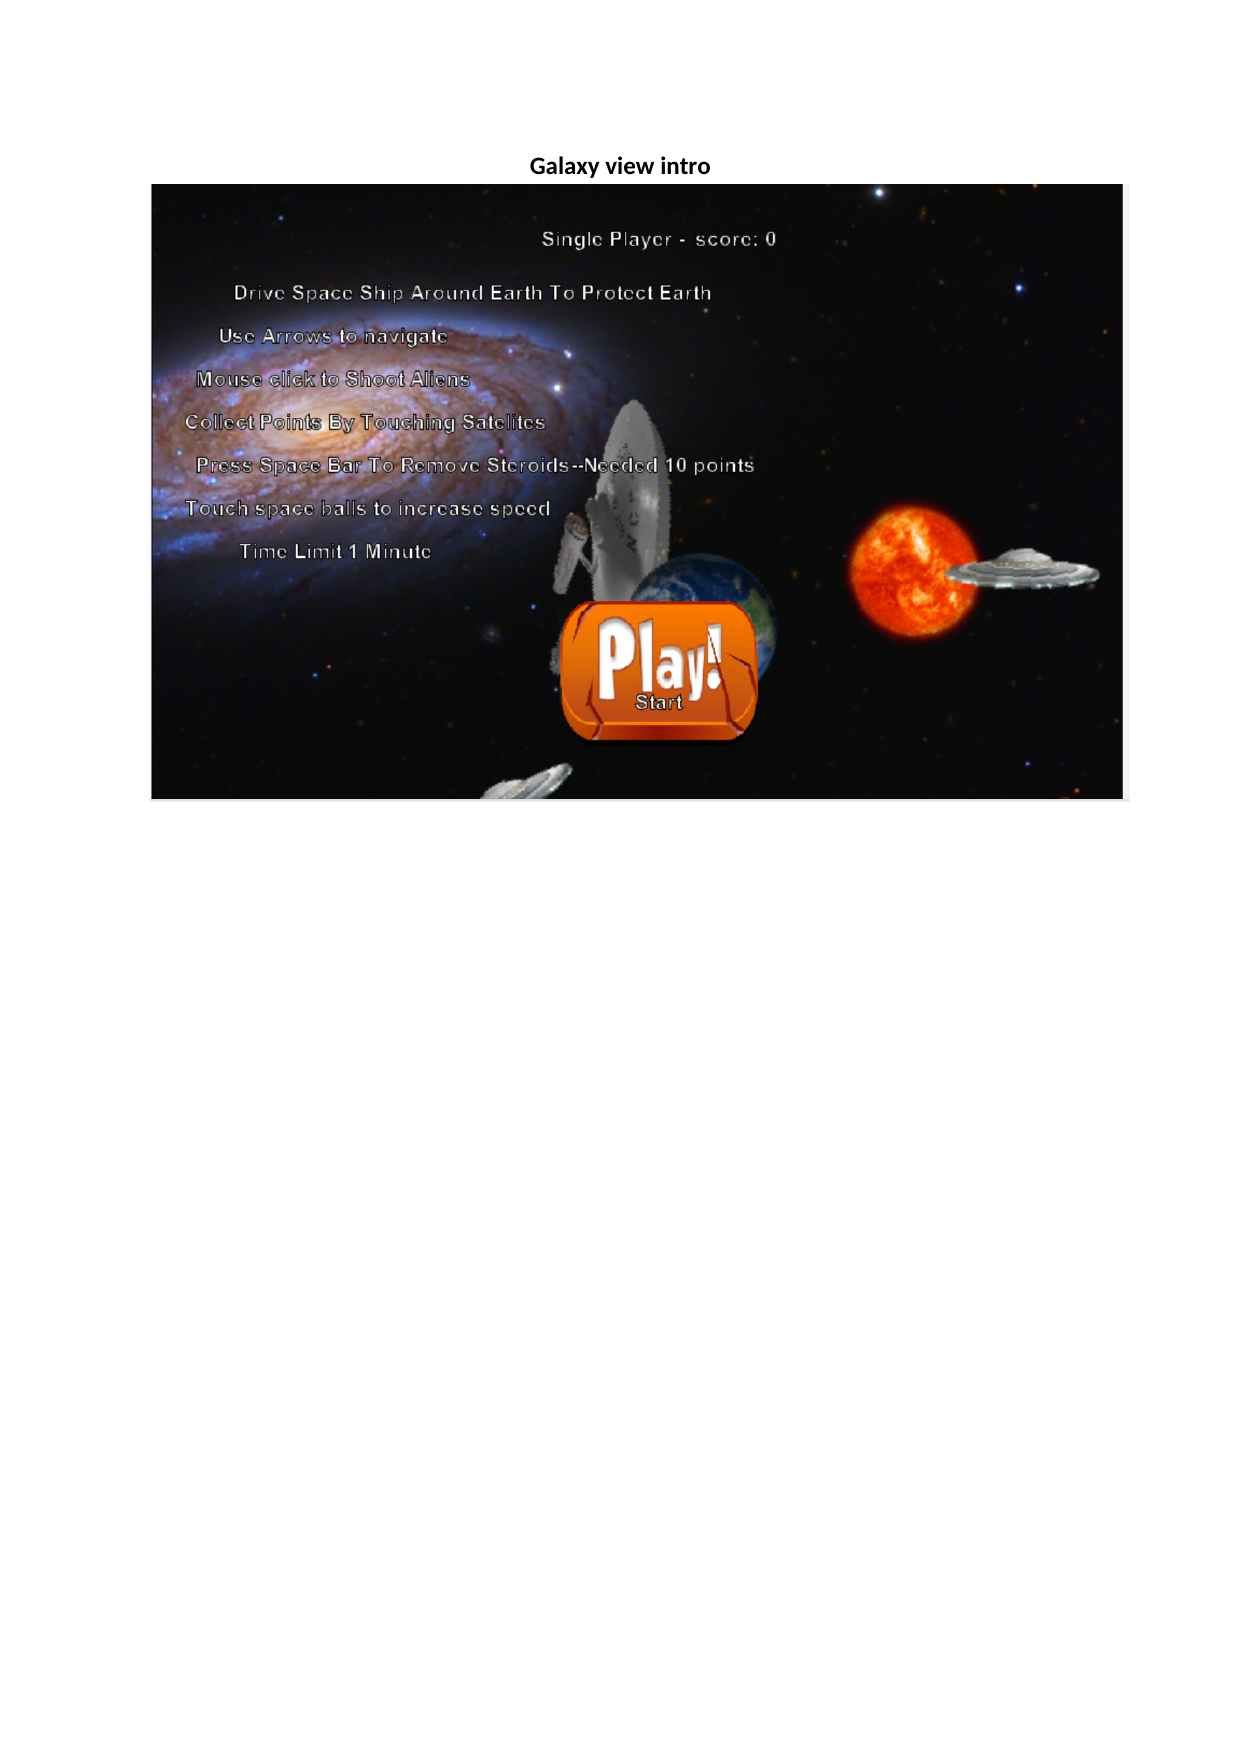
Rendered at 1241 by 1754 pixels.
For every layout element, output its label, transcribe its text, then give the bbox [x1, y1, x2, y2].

text Galaxy view intro [150, 150, 1090, 184]
picture [150, 184, 1130, 803]
